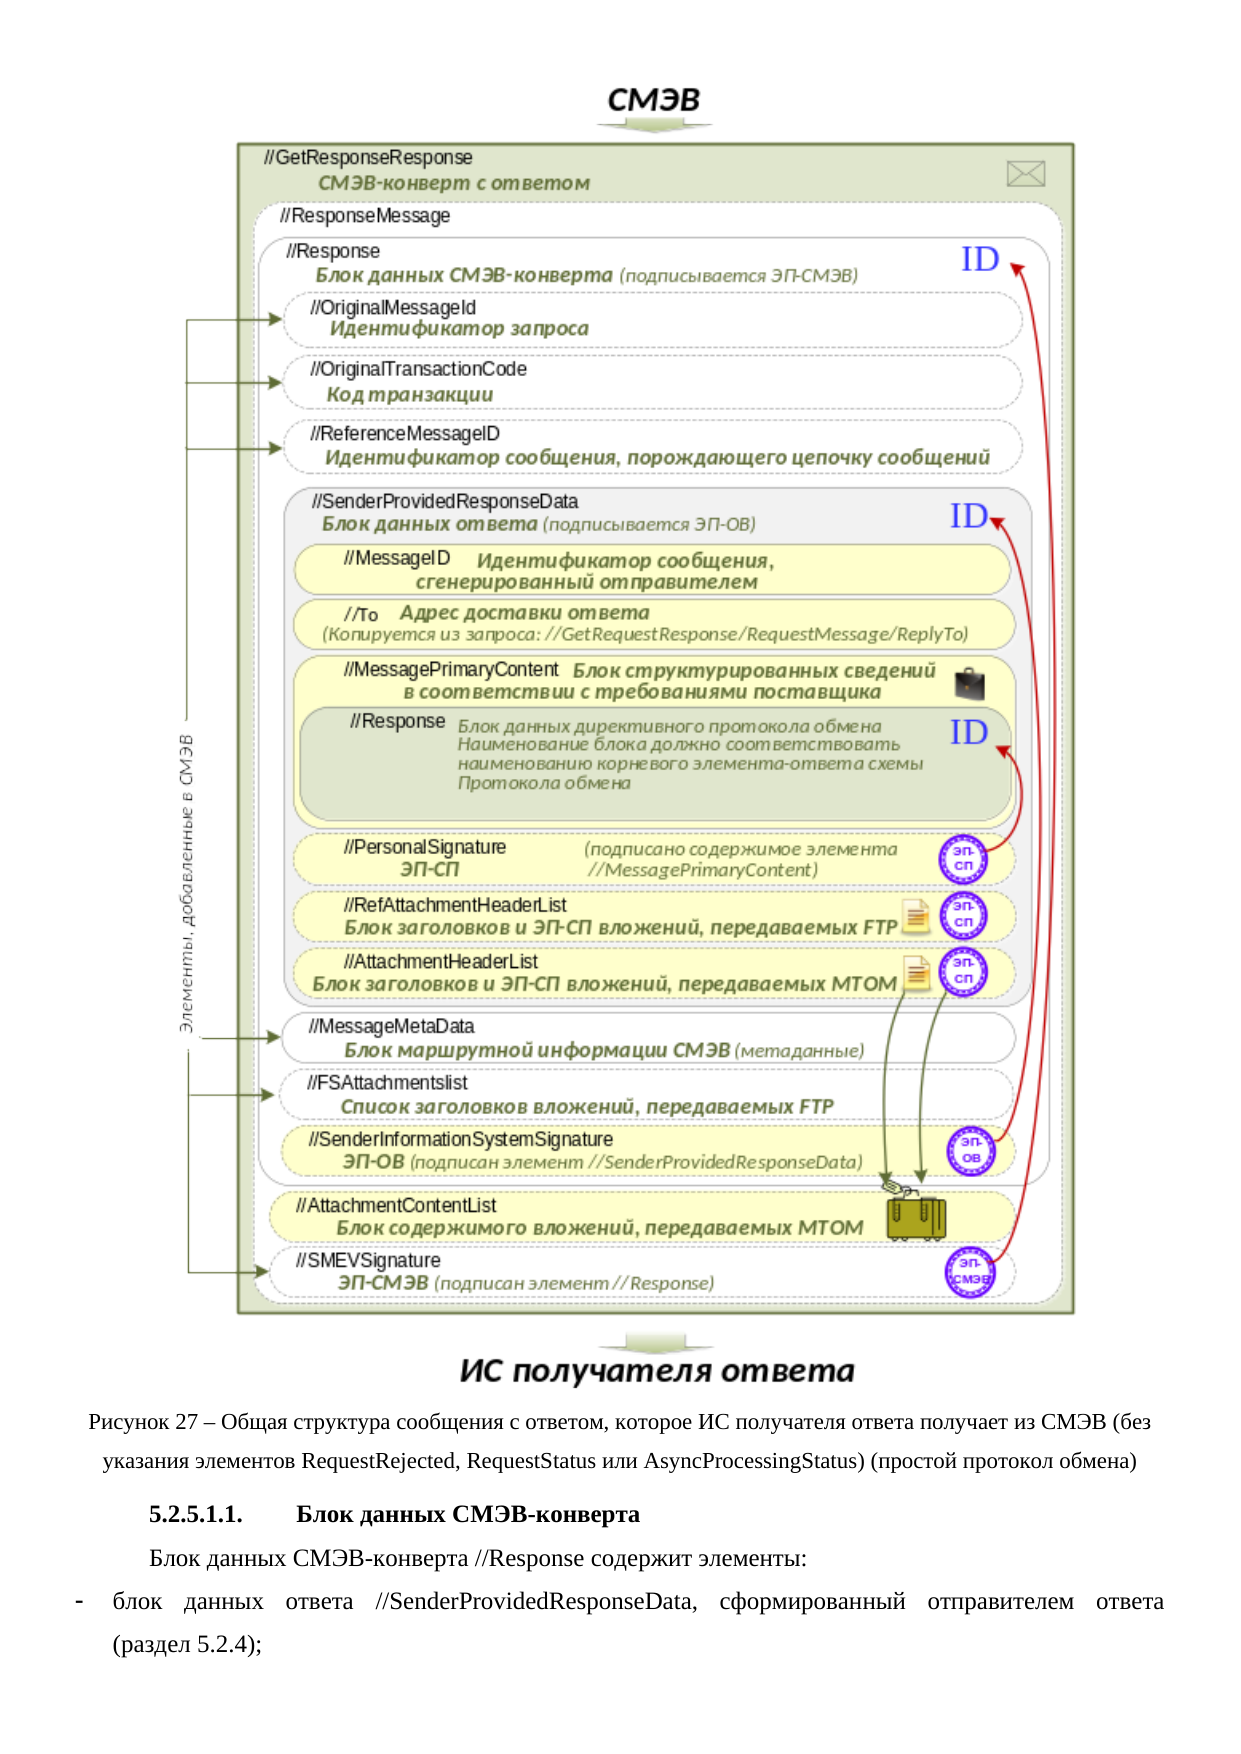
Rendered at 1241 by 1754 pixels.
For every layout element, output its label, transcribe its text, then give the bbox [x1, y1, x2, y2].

text Блок данных СМЭВ-конверта //Response содержит элементы: [75, 1543, 1165, 1571]
text блок данных ответа //SenderProvidedResponseData, сформированный отправителем ответа (раздел 5.2.4); [75, 1586, 1165, 1658]
text Блок данных СМЭВ-конверта [75, 1499, 1165, 1528]
text Рисунок 27 – Общая структура сообщения с ответом, которое ИС получателя ответа получает из СМЭВ (без указания элементов RequestRejected, RequestStatus или AsyncProcessingStatus) (простой протокол обмена) [75, 1408, 1165, 1474]
